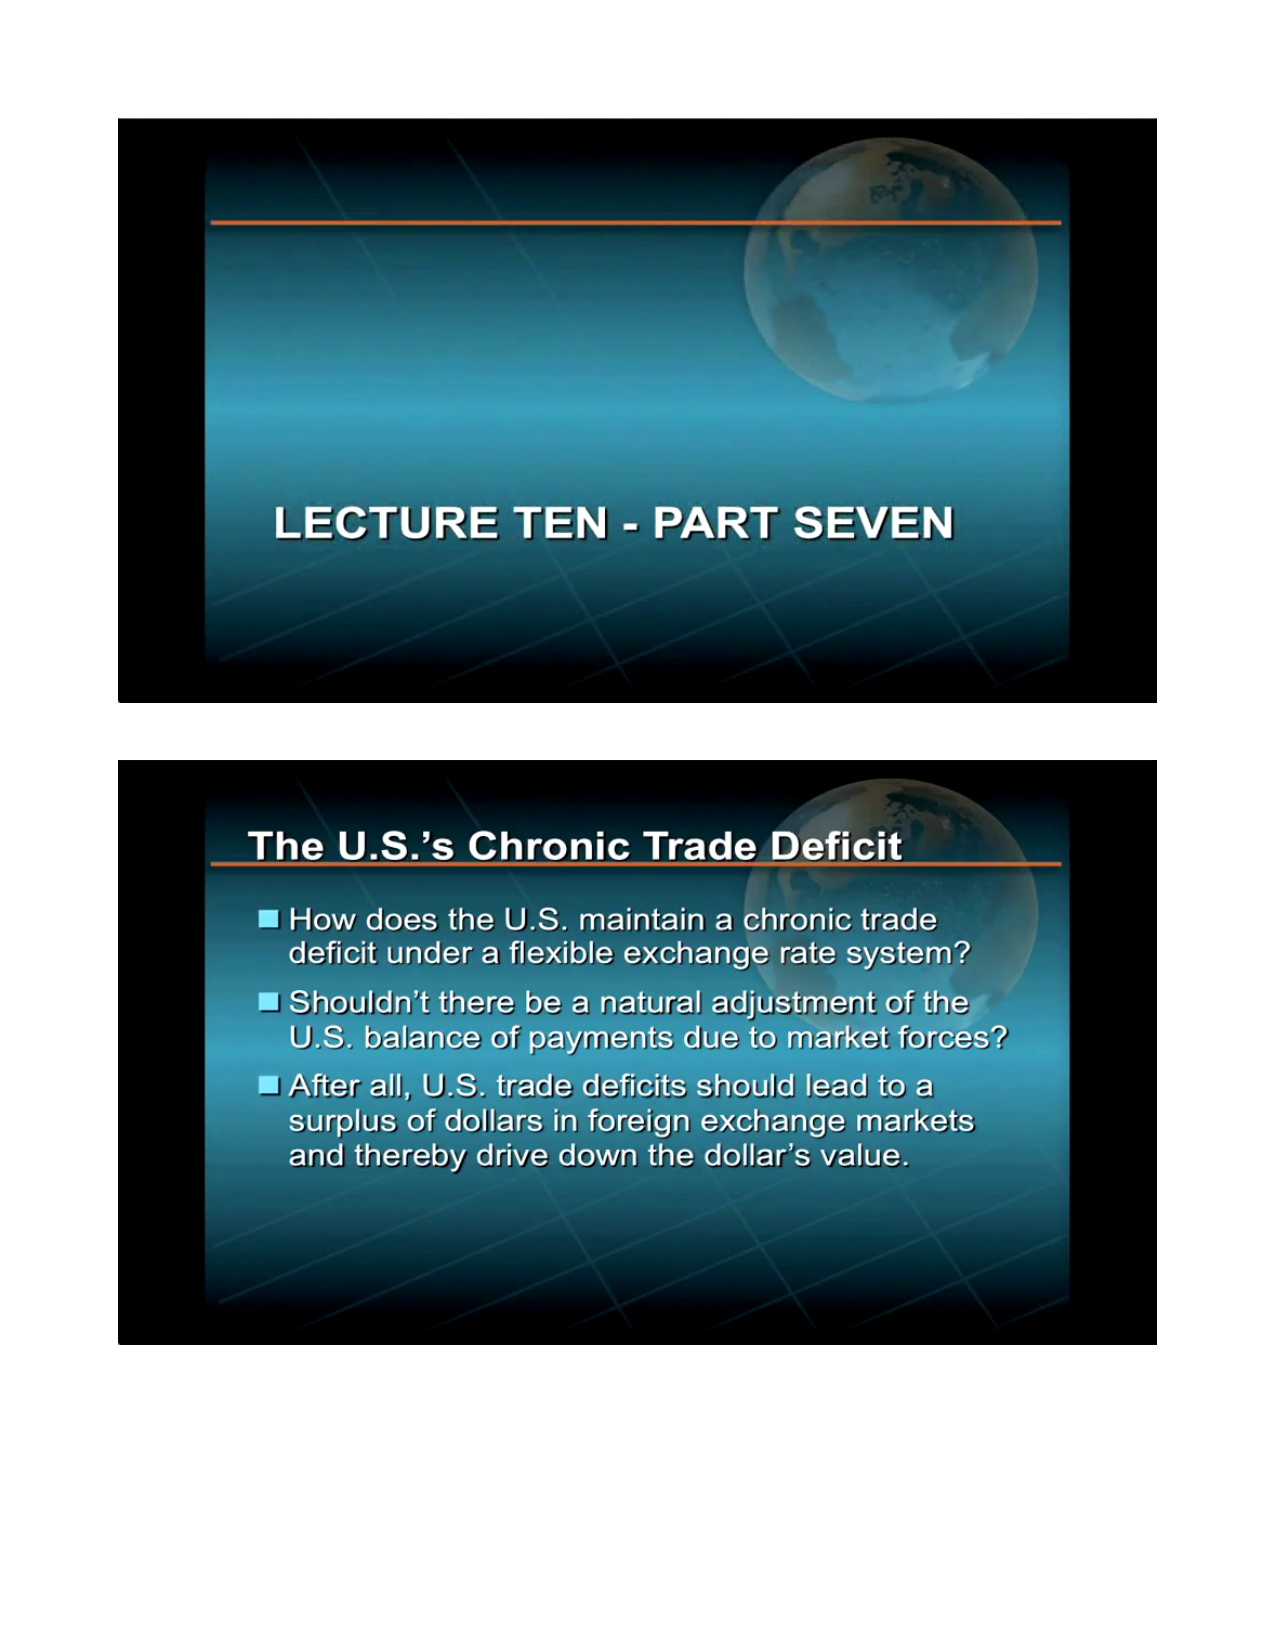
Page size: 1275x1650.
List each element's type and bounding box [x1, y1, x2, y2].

picture [118, 118, 1157, 703]
picture [118, 760, 1157, 1345]
